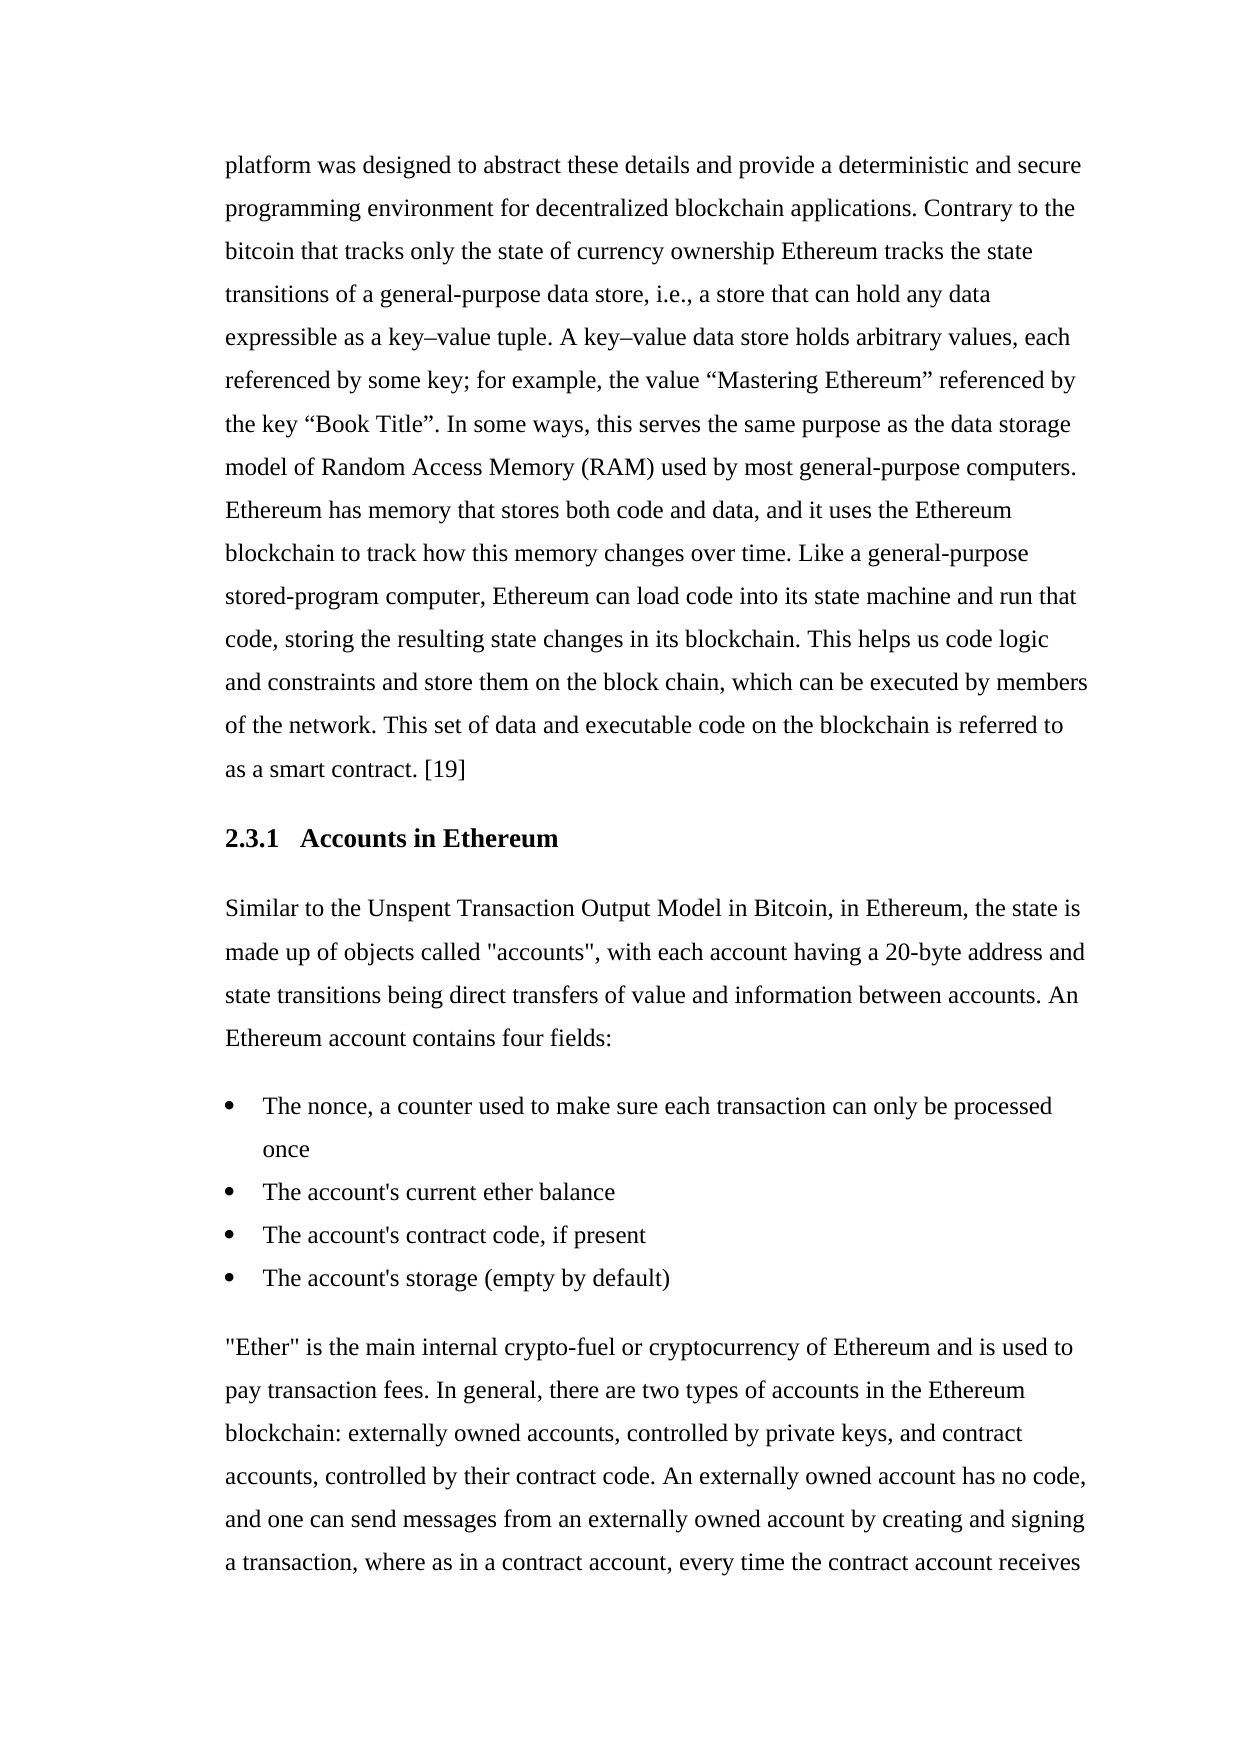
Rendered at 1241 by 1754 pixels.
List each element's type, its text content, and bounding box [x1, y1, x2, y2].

list The account's contract code, if present [225, 1220, 1090, 1249]
list The account's current ether balance [225, 1177, 1090, 1206]
text Similar to the Unspent Transaction Output Model in Bitcoin, in Ethereum, the state is made up of objects called "accounts", with each account having a 20-byte address and state transitions being direct transfers of value and information between accounts. An Ethereum account contains four fields: [225, 893, 1090, 1052]
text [225, 1332, 1090, 1576]
list The nonce, a counter used to make sure each transaction can only be processed once [225, 1091, 1090, 1163]
list The account's storage (empty by default) [225, 1263, 1090, 1292]
list Accounts in Ethereum [225, 822, 1090, 853]
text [225, 150, 1090, 782]
